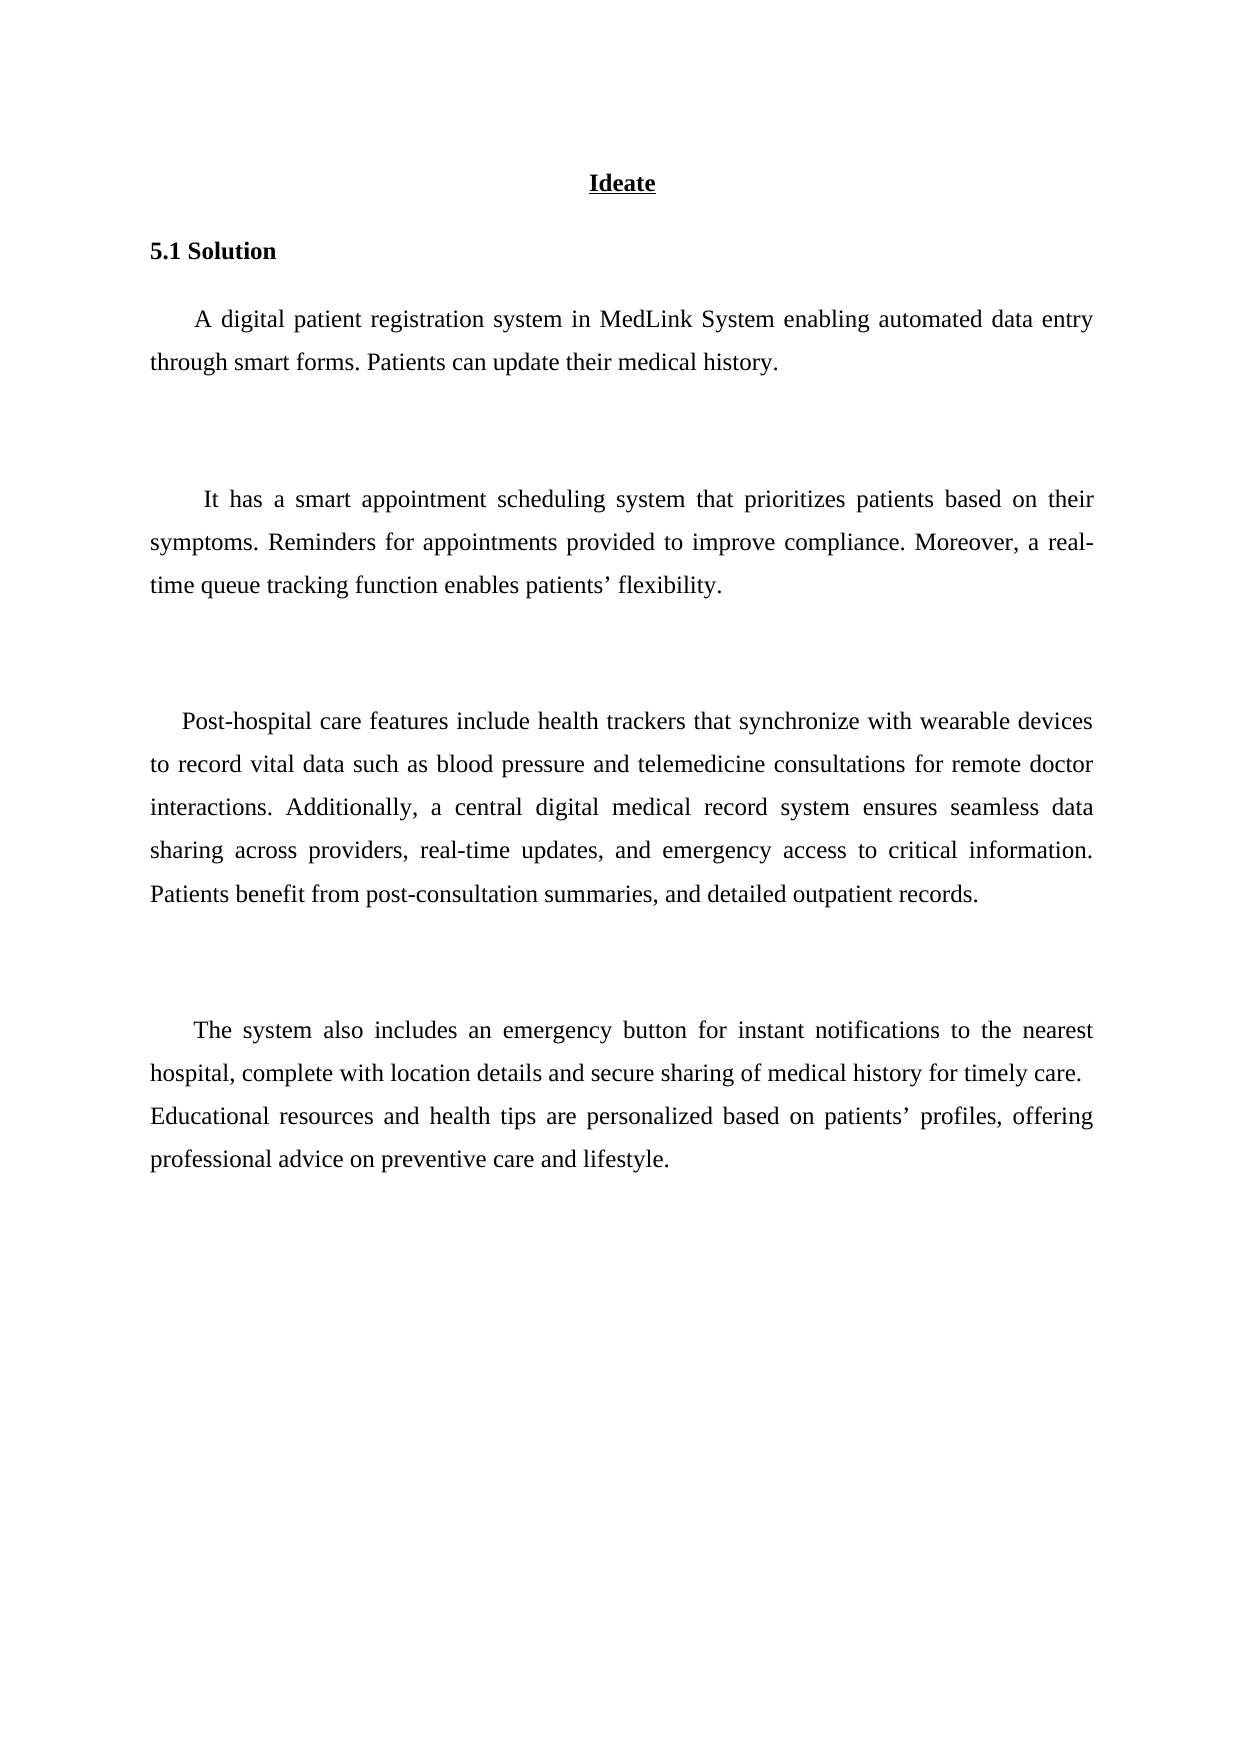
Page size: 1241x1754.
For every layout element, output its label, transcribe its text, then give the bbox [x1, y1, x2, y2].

text A digital patient registration system in MedLink System enabling automated data entry through smart forms. Patients can update their medical history. [150, 304, 1094, 376]
text Post-hospital care features include health trackers that synchronize with wearable devices to record vital data such as blood pressure and telemedicine consultations for remote doctor interactions. Additionally, a central digital medical record system ensures seamless data sharing across providers, real-time updates, and emergency access to critical information. Patients benefit from post-consultation summaries, and detailed outpatient records. [150, 706, 1094, 907]
subtitle Ideate [150, 168, 1094, 197]
text The system also includes an emergency button for instant notifications to the nearest hospital, complete with location details and secure sharing of medical history for timely care. [150, 1015, 1094, 1087]
text It has a smart appointment scheduling system that prioritizes patients based on their symptoms. Reminders for appointments provided to improve compliance. Moreover, a real-time queue tracking function enables patients’ flexibility. [150, 484, 1094, 599]
text Educational resources and health tips are personalized based on patients’ profiles, offering professional advice on preventive care and lifestyle. [150, 1101, 1094, 1173]
subtitle 5.1 Solution [150, 236, 1094, 265]
